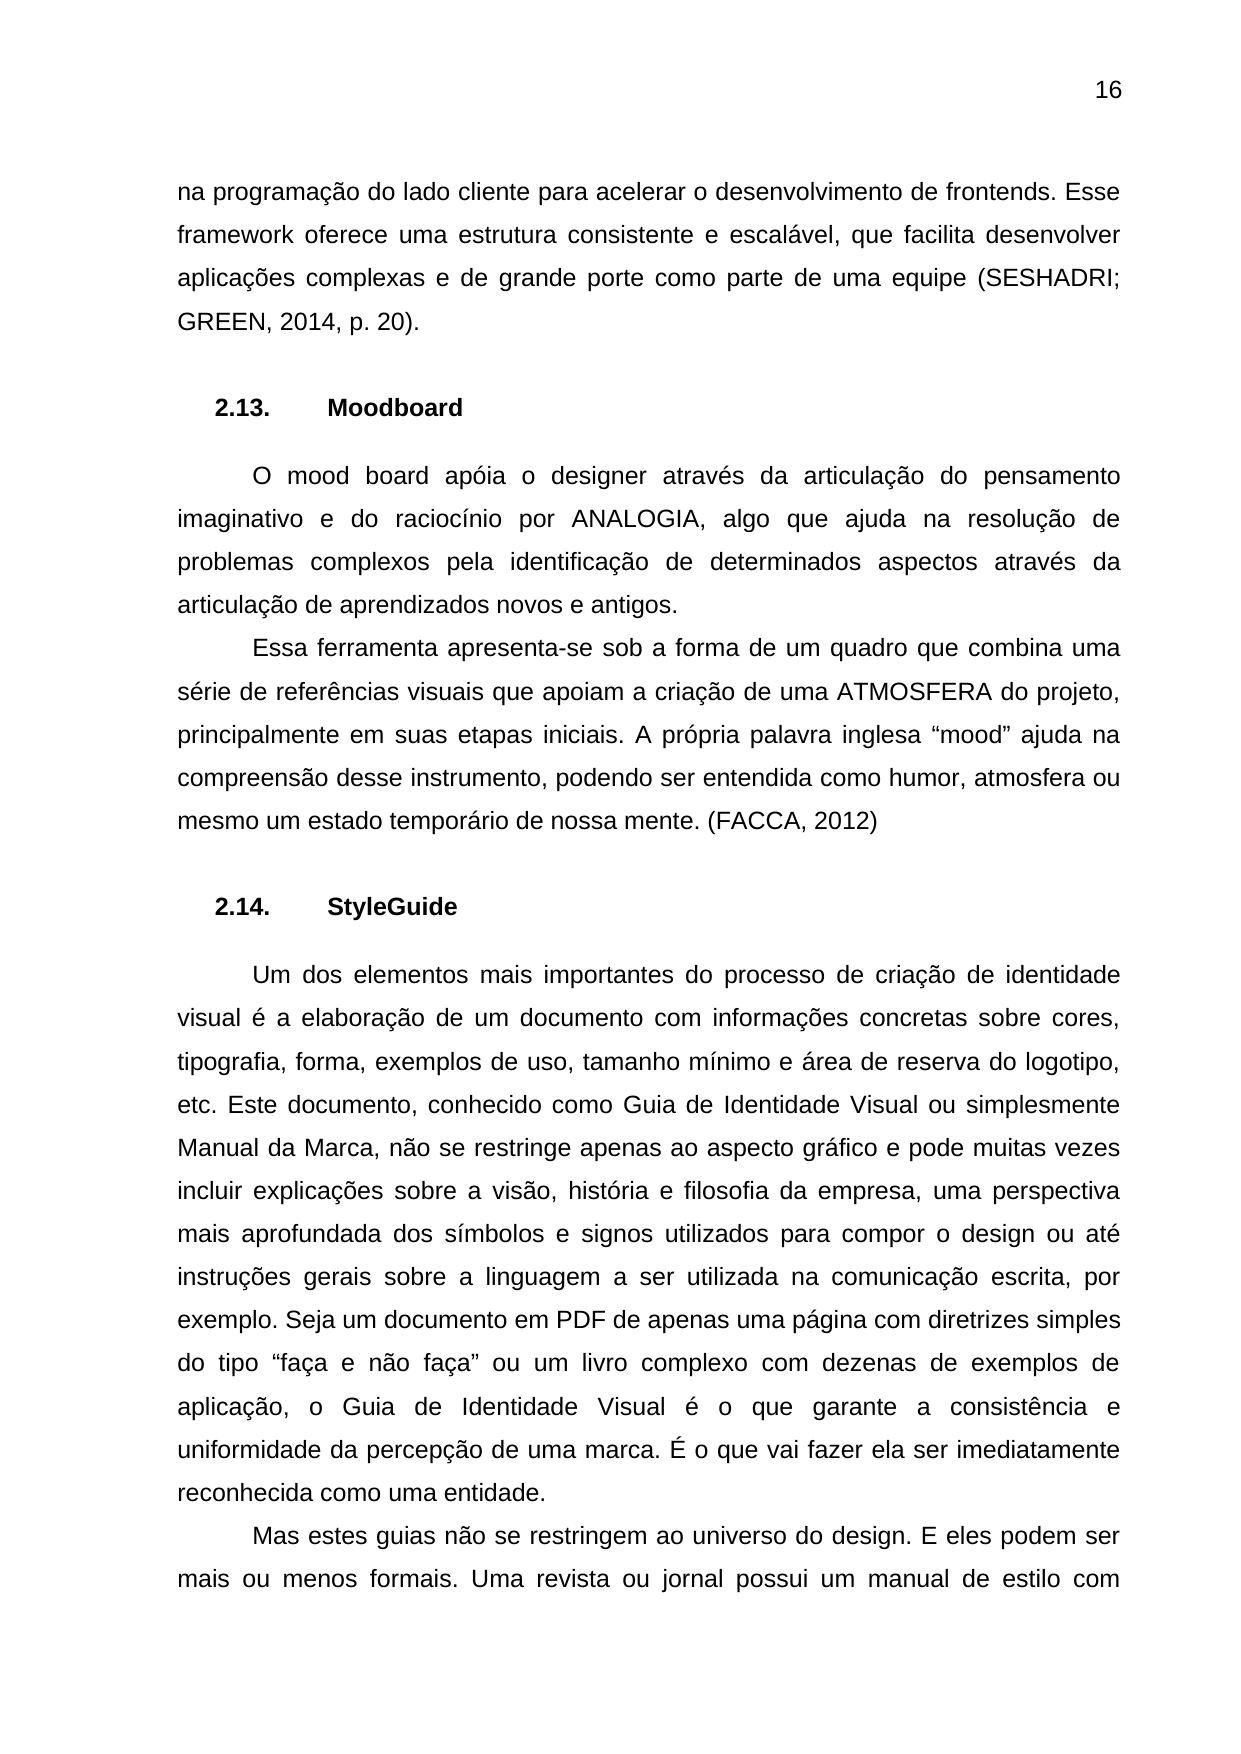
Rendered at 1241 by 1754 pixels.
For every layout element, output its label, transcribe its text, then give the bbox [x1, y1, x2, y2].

text StyleGuide [214, 892, 1122, 921]
text Moodboard [214, 393, 1122, 421]
